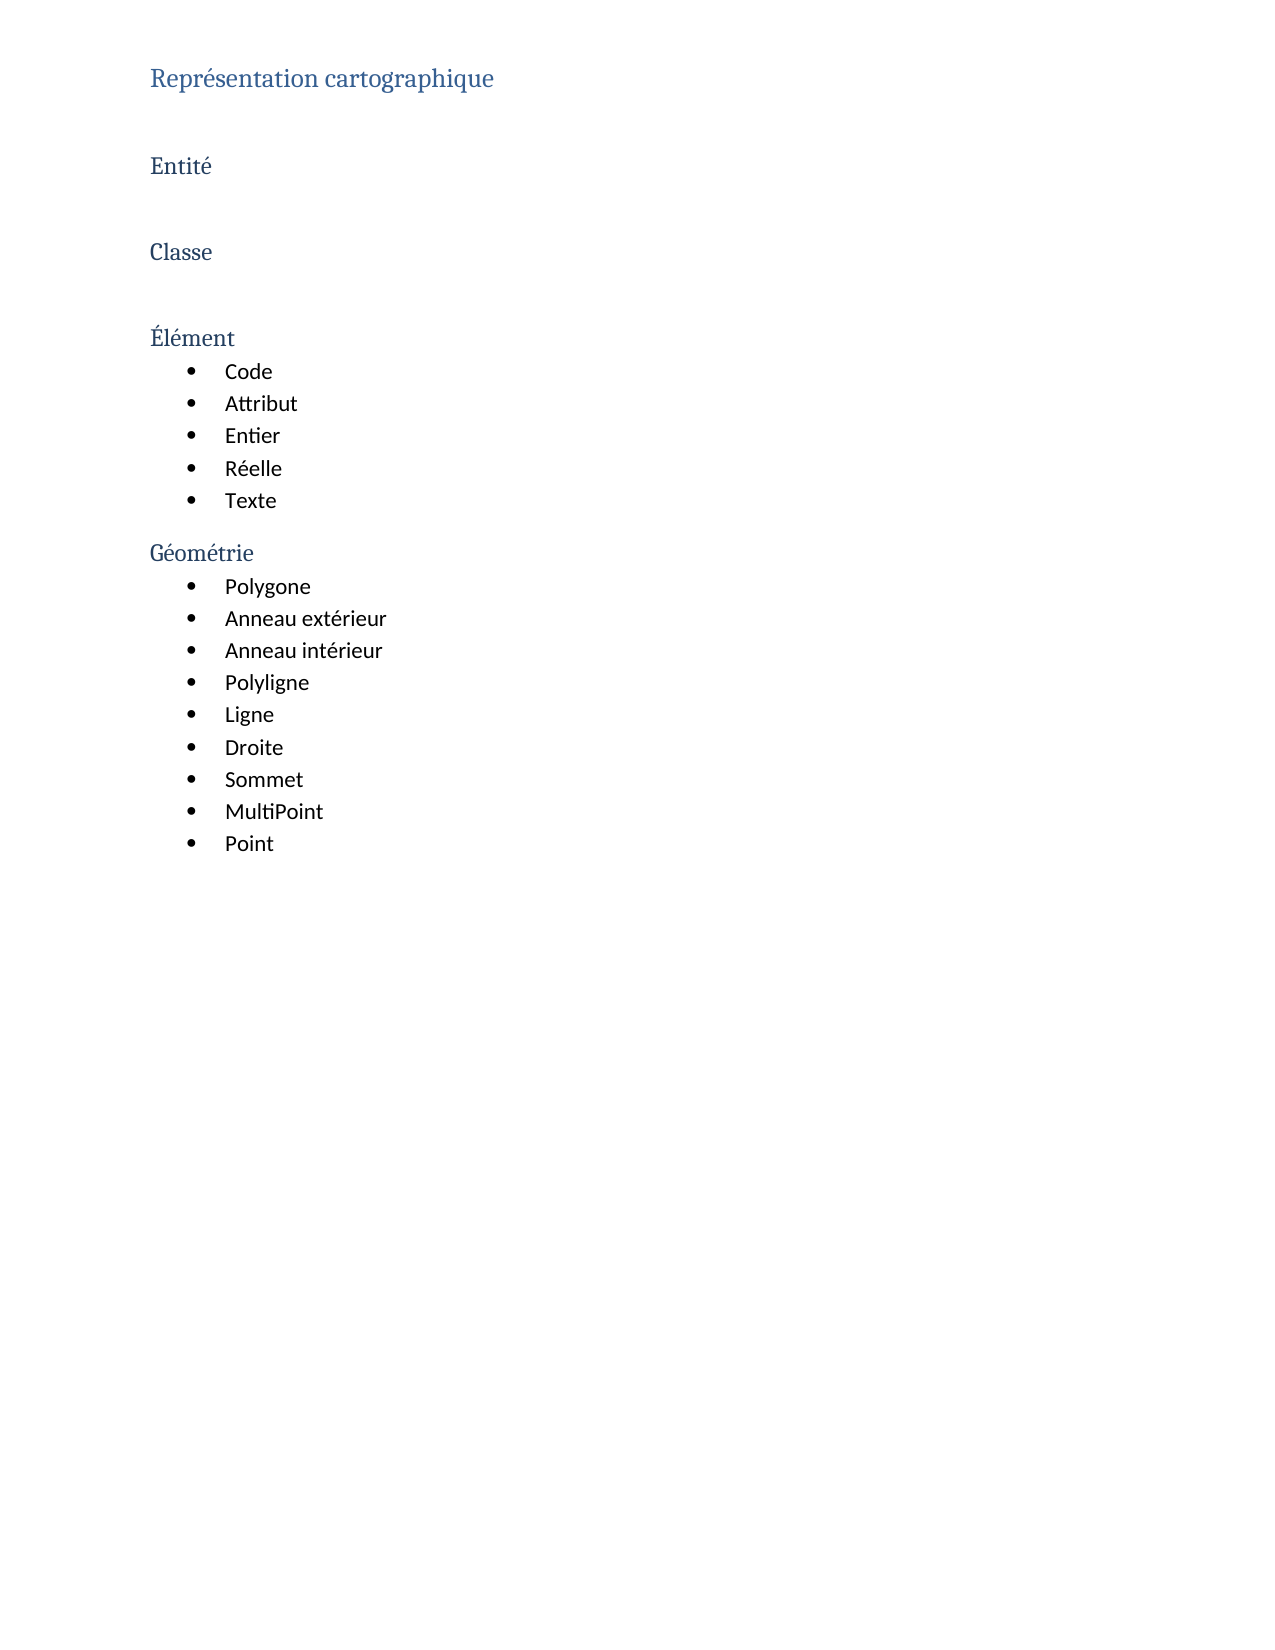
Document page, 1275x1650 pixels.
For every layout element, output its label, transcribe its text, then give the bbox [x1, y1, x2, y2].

list Polygone [187, 572, 1125, 600]
list Code [187, 357, 1125, 385]
subtitle Élément [150, 324, 1125, 353]
list Anneau extérieur [187, 604, 1125, 632]
subtitle Géométrie [150, 539, 1125, 568]
list Texte [187, 486, 1125, 514]
list Droite [187, 733, 1125, 761]
list Anneau intérieur [187, 636, 1125, 664]
list MultiPoint [187, 797, 1125, 825]
subtitle Entité [150, 152, 1125, 181]
list Entier [187, 421, 1125, 449]
list Réelle [187, 454, 1125, 482]
list Sommet [187, 765, 1125, 793]
subtitle Représentation cartographique [150, 63, 1125, 94]
list Polyligne [187, 668, 1125, 696]
subtitle Classe [150, 238, 1125, 267]
list Point [187, 829, 1125, 857]
list Attribut [187, 389, 1125, 417]
list Ligne [187, 701, 1125, 729]
